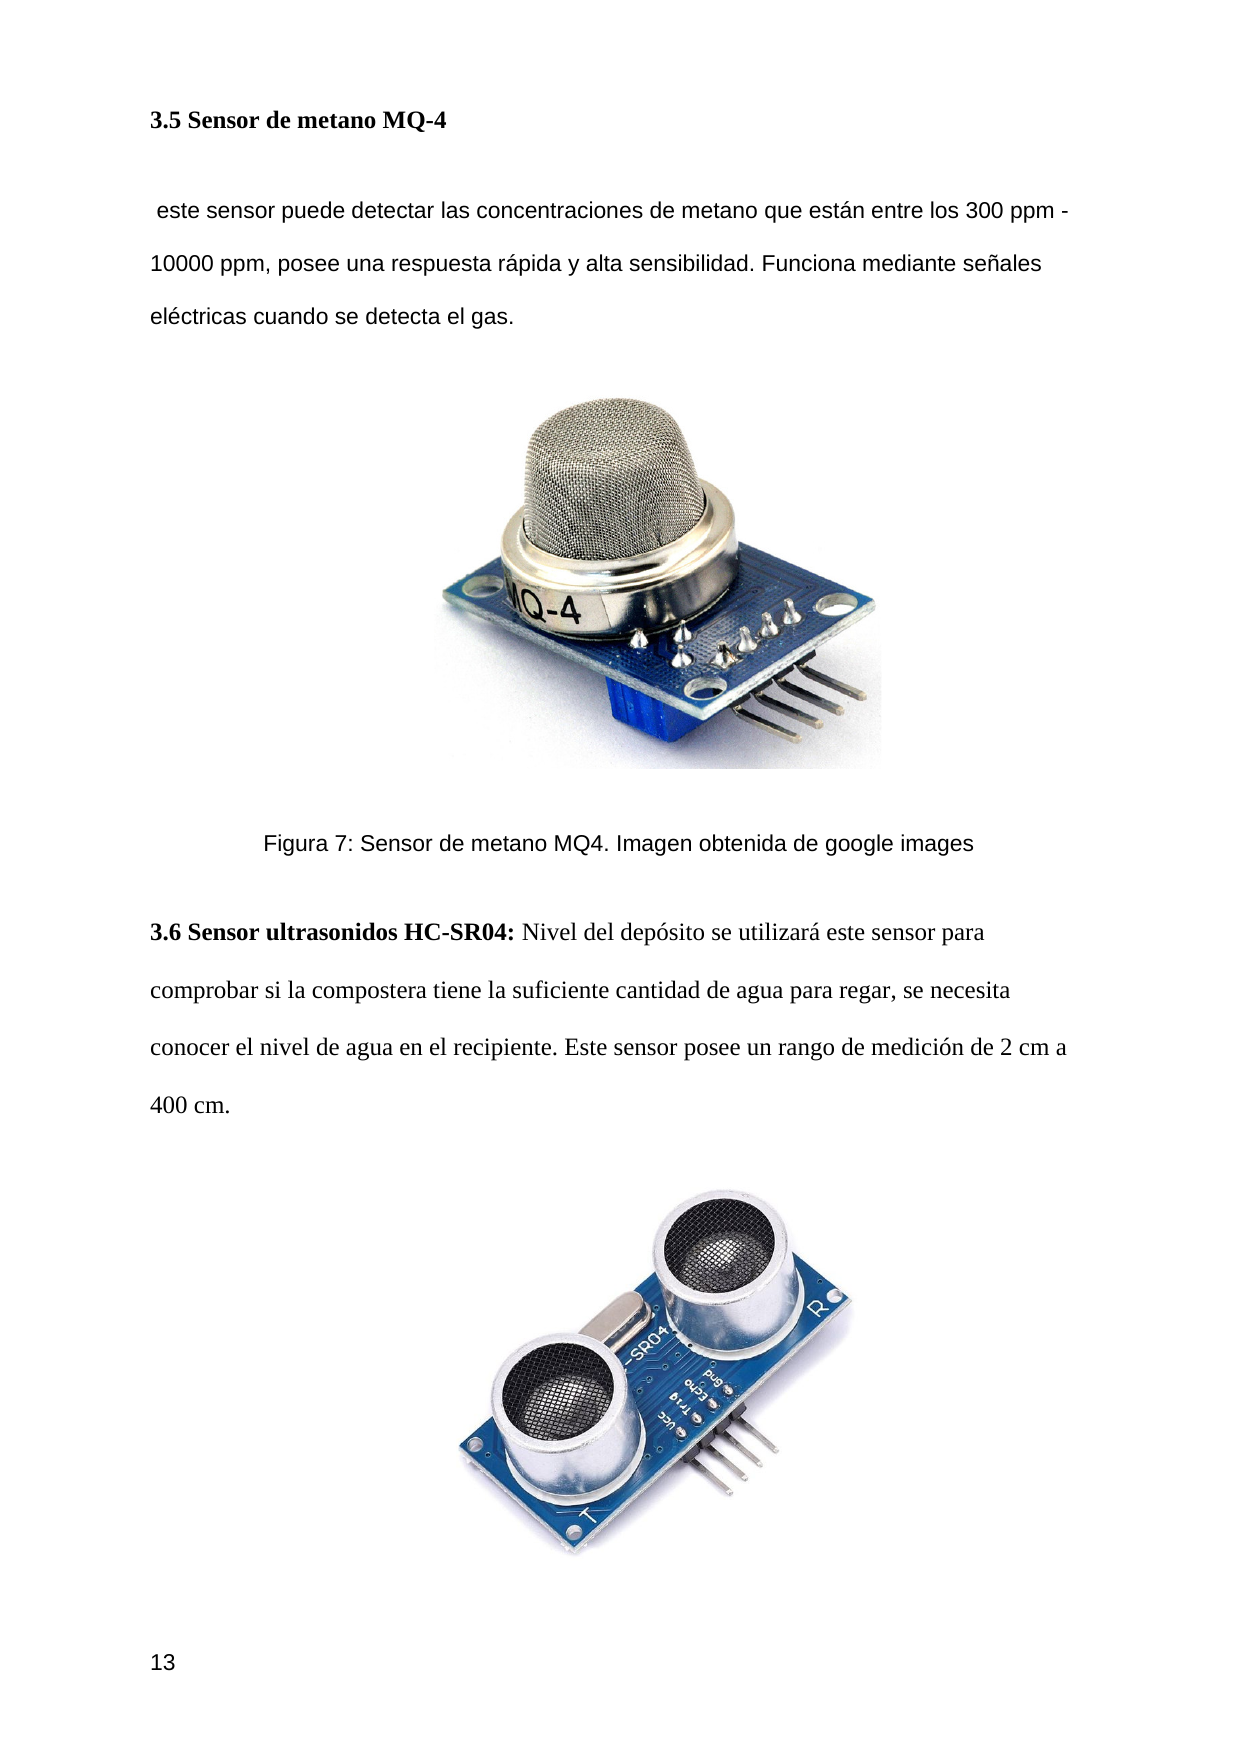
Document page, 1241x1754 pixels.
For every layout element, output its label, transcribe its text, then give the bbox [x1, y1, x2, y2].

text Figura 7: Sensor de metano MQ4. Imagen obtenida de google images [225, 830, 1090, 856]
subtitle 3.5 Sensor de metano MQ-4 [150, 105, 1090, 134]
text este sensor puede detectar las concentraciones de metano que están entre los 300 ppm - 10000 ppm, posee una respuesta rápida y alta sensibilidad. Funciona mediante señales eléctricas cuando se detecta el gas. [150, 197, 1090, 329]
picture [433, 390, 882, 769]
subtitle 3.6 Sensor ultrasonidos HC-SR04: Nivel del depósito se utilizará este sensor para comprobar si la compostera tiene la suficiente cantidad de agua para regar, se necesita conocer el nivel de agua en el recipiente. Este sensor posee un rango de medición de 2 cm a 400 cm. [150, 917, 1090, 1118]
picture [455, 1182, 860, 1568]
